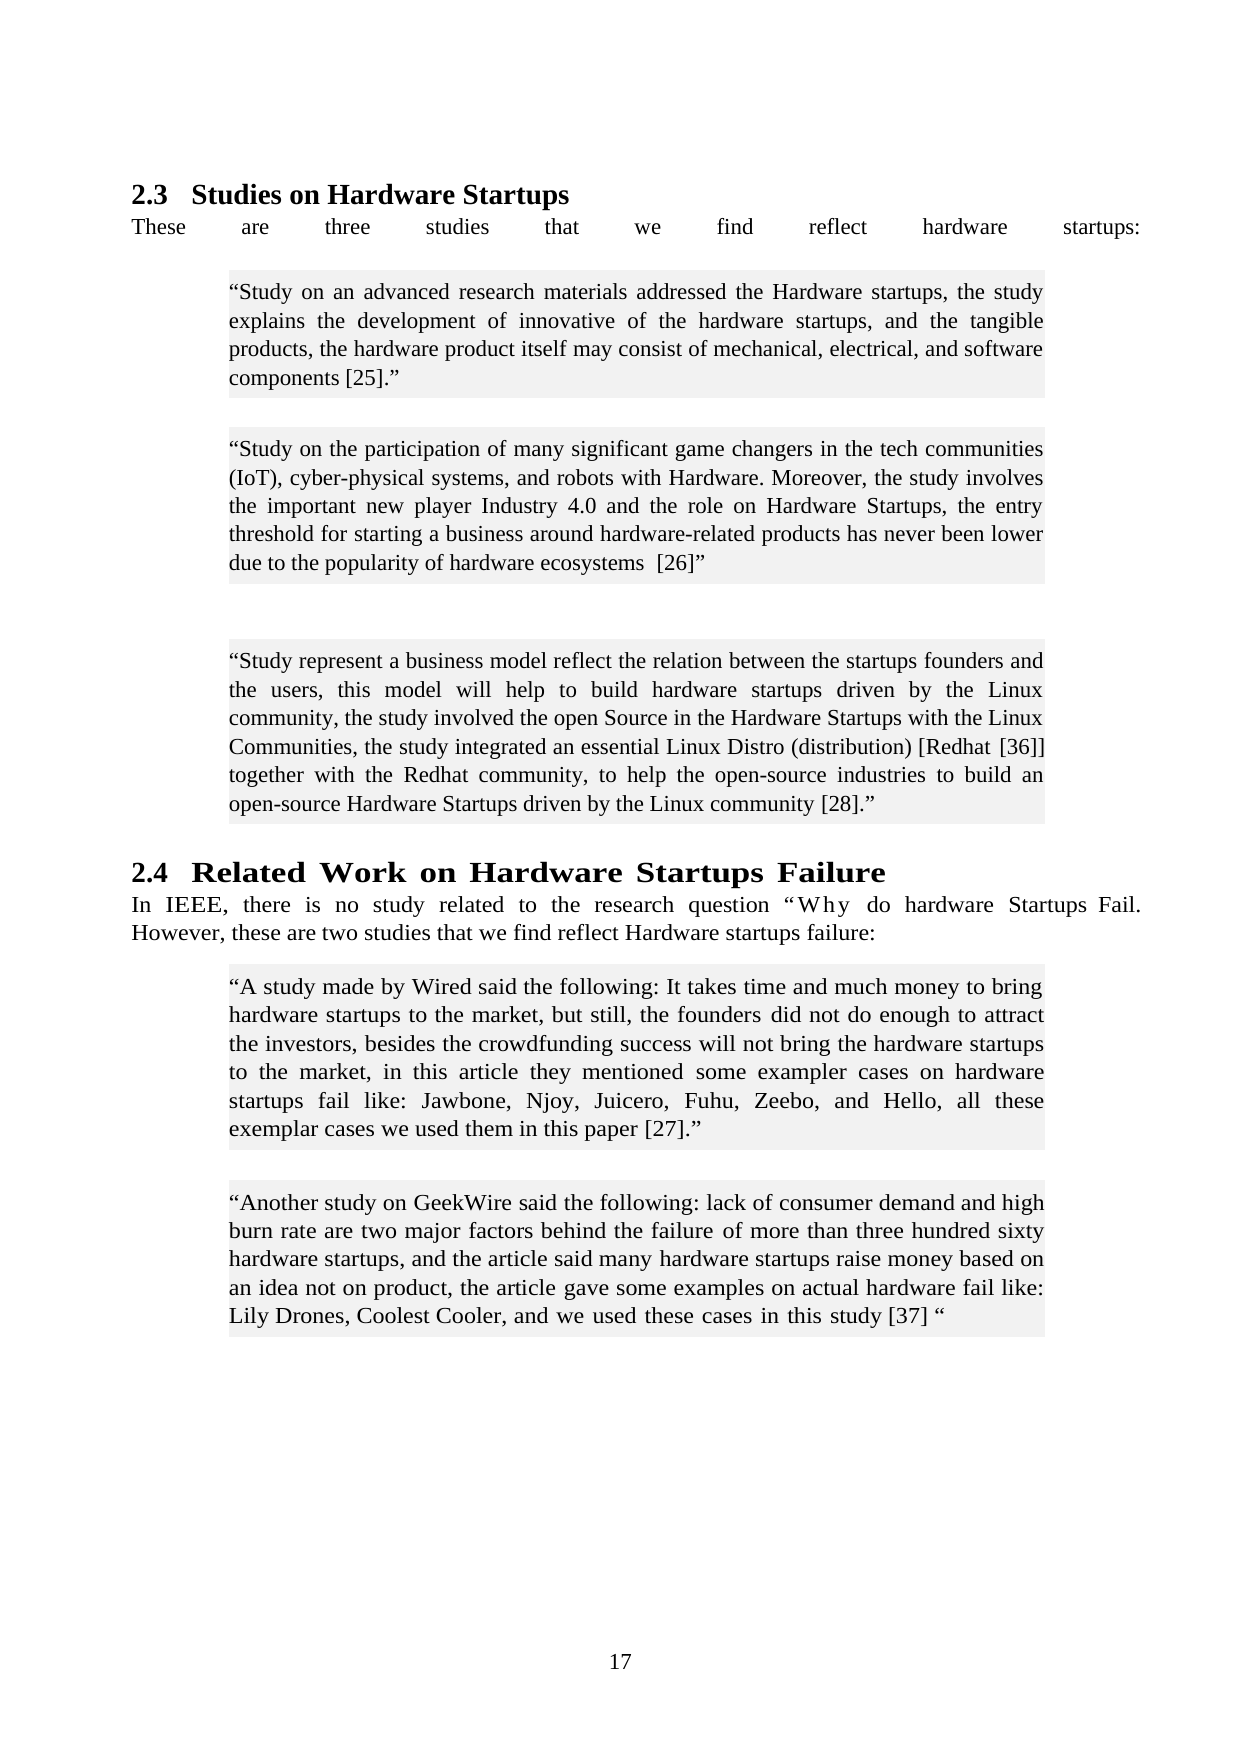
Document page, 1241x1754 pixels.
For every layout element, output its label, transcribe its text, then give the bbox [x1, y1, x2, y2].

text “Study on an advanced research materials addressed the Hardware startups, the study explains the development of innovative of the hardware startups, and the tangible products, the hardware product itself may consist of mechanical, electrical, and software components .” [229, 276, 1045, 392]
text “Study on the participation of many significant game changers in the tech communities (IoT), cyber-physical systems, and robots with Hardware. Moreover, the study involves the important new player Industry 4.0 and the role on Hardware Startups, the entry threshold for starting a business around hardware-related products has never been lower due to the popularity of hardware ecosystems ” [229, 433, 1045, 577]
text These are three studies that we find reflect hardware startups: [131, 213, 1142, 268]
text “Study represent a business model reflect the relation between the startups founders and the users, this model will help to build hardware startups driven by the Linux community, the study involved the open Source in the Hardware Startups with the Linux Communities, the study integrated an essential Linux Distro (distribution) [Redhat ] together with the Redhat community, to help the open-source industries to build an open-source Hardware Startups driven by the Linux community .” [229, 645, 1045, 818]
subtitle Related Work on Hardware Startups Failure [131, 855, 1142, 888]
text “Another study on GeekWire said the following: lack of consumer demand and high burn rate are two major factors behind the failure of more than three hundred sixty hardware startups, and the article said many hardware startups raise money based on an idea not on product, the article gave some examples on actual hardware fail like: Lily Drones, Coolest Cooler, and we used these cases in this study “ [229, 1187, 1045, 1331]
text In IEEE, there is no study related to the research question “Why do hardware Startups Fail. However, these are two studies that we find reflect Hardware startups failure: [131, 891, 1142, 946]
text “A study made by Wired said the following: It takes time and much money to bring hardware startups to the market, but still, the founders did not do enough to attract the investors, besides the crowdfunding success will not bring the hardware startups to the market, in this article they mentioned some exampler cases on hardware startups fail like: Jawbone, Njoy, Juicero, Fuhu, Zeebo, and Hello, all these exemplar cases we used them in this paper .” [229, 971, 1045, 1143]
subtitle Studies on Hardware Startups [131, 177, 1142, 211]
